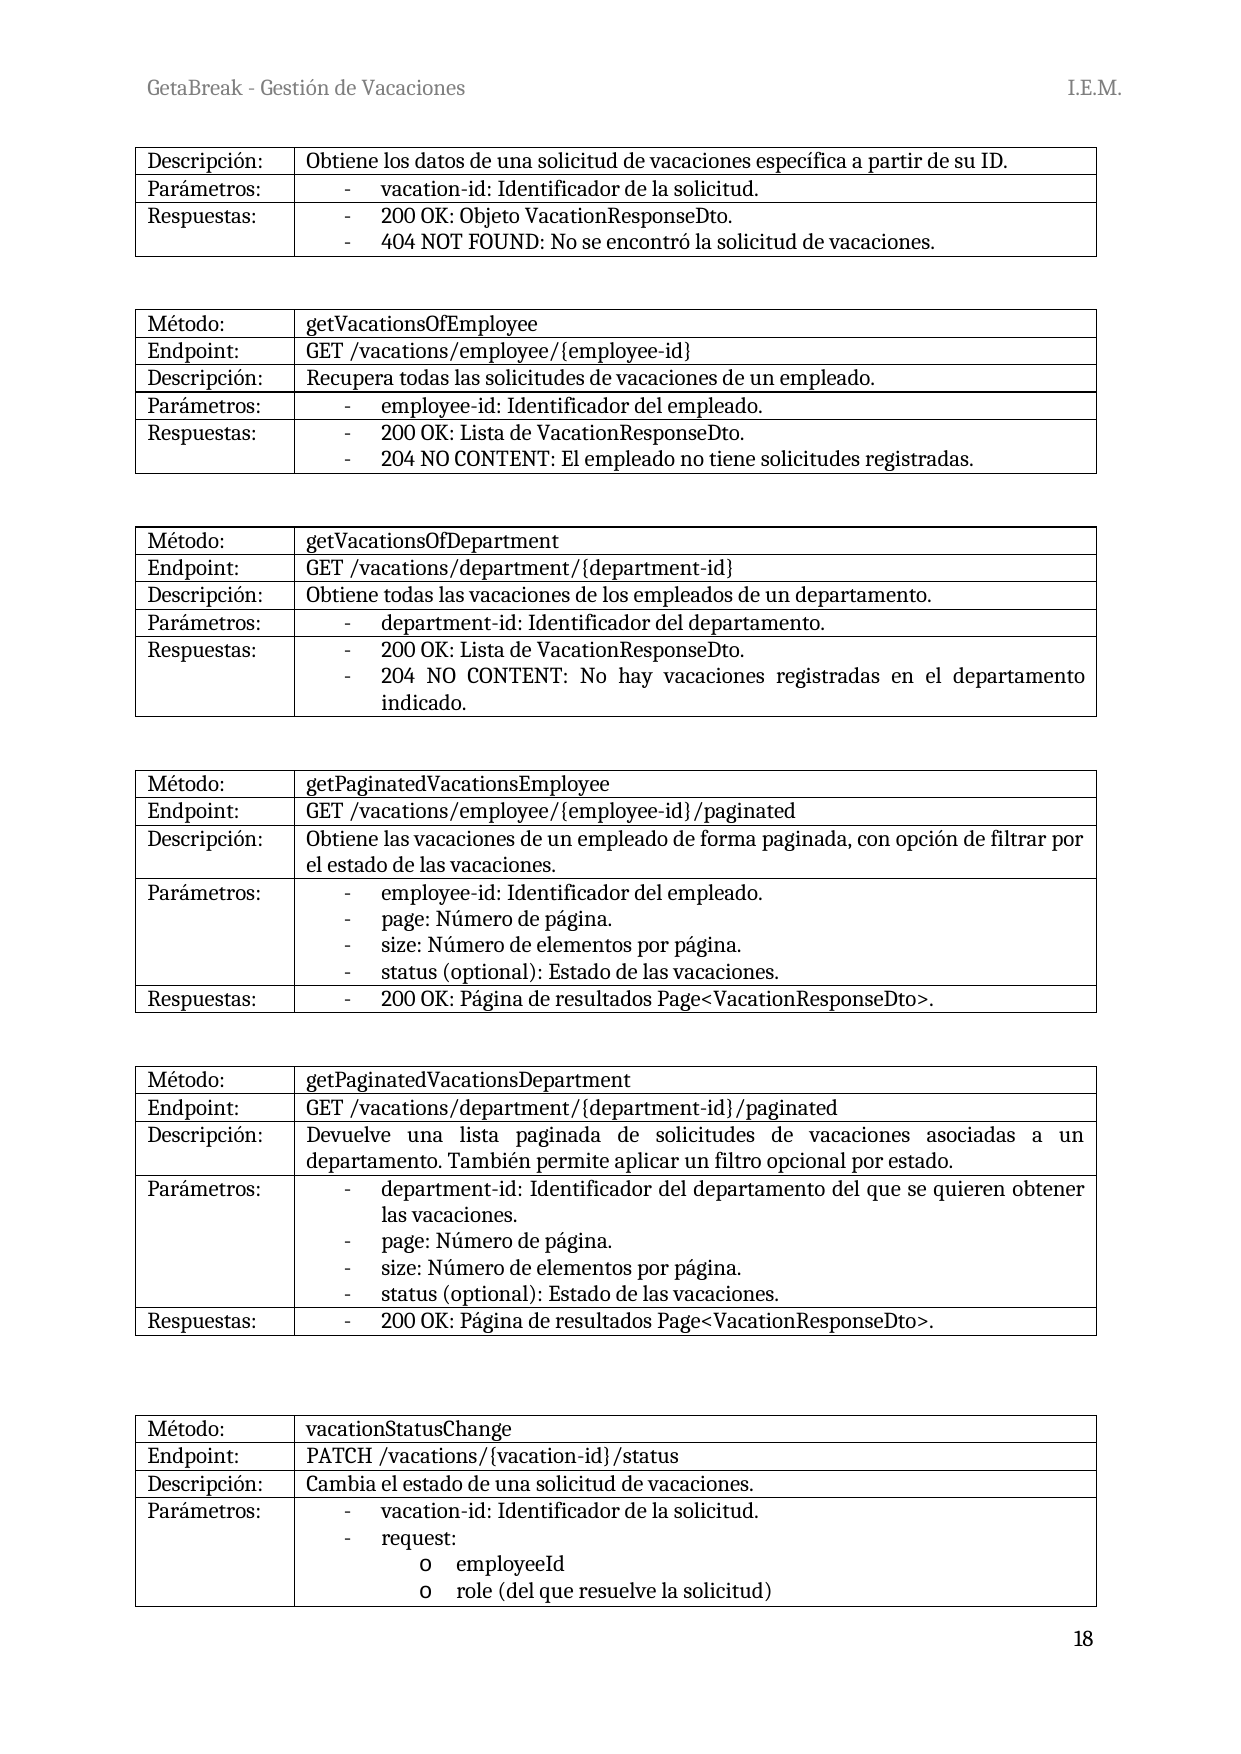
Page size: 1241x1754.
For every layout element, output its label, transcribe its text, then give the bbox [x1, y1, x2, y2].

table_header Método: [136, 771, 294, 797]
table_cell Parámetros: [136, 1498, 294, 1606]
table_cell GET /vacations/department/{department-id}/paginated [295, 1094, 1096, 1121]
table_cell Descripción: [136, 582, 294, 608]
table_cell Parámetros: [136, 1176, 294, 1307]
table_header Método: [136, 1067, 294, 1093]
table_cell Descripción: [136, 826, 294, 878]
table_cell department-id: Identificador del departamento del que se quieren obtener las vacaciones. page: Número de página. size: Número de elementos por página. status (optional): Estado de las vacaciones. [295, 1176, 1096, 1307]
table_cell employee-id: Identificador del empleado. [295, 393, 1096, 419]
table_cell Respuestas: [136, 1308, 294, 1335]
table_cell 200 OK: Lista de VacationResponseDto. 204 NO CONTENT: No hay vacaciones registradas en el departamento indicado. [295, 637, 1096, 716]
table_cell department-id: Identificador del departamento. [295, 610, 1096, 636]
table_cell GET /vacations/employee/{employee-id} [295, 338, 1096, 364]
table_cell Devuelve una lista paginada de solicitudes de vacaciones asociadas a un departamento. También permite aplicar un filtro opcional por estado. [295, 1122, 1096, 1174]
table_cell Respuestas: [136, 420, 294, 473]
table_cell Descripción: [136, 365, 294, 391]
table_cell PATCH /vacations/{vacation-id}/status [295, 1443, 1096, 1469]
table_cell 200 OK: Página de resultados Page<VacationResponseDto>. [295, 986, 1096, 1012]
table_cell vacation-id: Identificador de la solicitud. [295, 175, 1096, 202]
table_cell Parámetros: [136, 175, 294, 202]
table_cell Descripción: [136, 1471, 294, 1497]
table_header getPaginatedVacationsEmployee [295, 771, 1096, 797]
table_cell Recupera todas las solicitudes de vacaciones de un empleado. [295, 365, 1096, 391]
table_cell 200 OK: Página de resultados Page<VacationResponseDto>. [295, 1308, 1096, 1335]
table_cell Descripción: [136, 148, 294, 174]
table_cell Endpoint: [136, 338, 294, 364]
table_cell Parámetros: [136, 393, 294, 419]
table_cell Parámetros: [136, 879, 294, 985]
table_header vacationStatusChange [295, 1416, 1096, 1442]
table_cell Endpoint: [136, 1443, 294, 1469]
table_cell Obtiene los datos de una solicitud de vacaciones específica a partir de su ID. [295, 148, 1096, 174]
table_header getVacationsOfEmployee [295, 310, 1096, 337]
table_header getVacationsOfDepartment [295, 528, 1096, 554]
table_cell GET /vacations/employee/{employee-id}/paginated [295, 798, 1096, 824]
table_cell Parámetros: [136, 610, 294, 636]
table_cell Endpoint: [136, 555, 294, 581]
table_cell employee-id: Identificador del empleado. page: Número de página. size: Número de elementos por página. status (optional): Estado de las vacaciones. [295, 879, 1096, 985]
table_cell Respuestas: [136, 637, 294, 716]
table_cell 200 OK: Objeto VacationResponseDto. 404 NOT FOUND: No se encontró la solicitud de vacaciones. [295, 203, 1096, 256]
table_cell Obtiene las vacaciones de un empleado de forma paginada, con opción de filtrar por el estado de las vacaciones. [295, 826, 1096, 878]
table_cell GET /vacations/department/{department-id} [295, 555, 1096, 581]
table_cell Obtiene todas las vacaciones de los empleados de un departamento. [295, 582, 1096, 608]
table_cell Descripción: [136, 1122, 294, 1174]
table_cell Cambia el estado de una solicitud de vacaciones. [295, 1471, 1096, 1497]
table_header Método: [136, 1416, 294, 1442]
table_cell 200 OK: Lista de VacationResponseDto. 204 NO CONTENT: El empleado no tiene solicitudes registradas. [295, 420, 1096, 473]
table_header Método: [136, 528, 294, 554]
table_header getPaginatedVacationsDepartment [295, 1067, 1096, 1093]
table_cell Endpoint: [136, 1094, 294, 1121]
table_header Método: [136, 310, 294, 337]
table_cell Endpoint: [136, 798, 294, 824]
table_cell Respuestas: [136, 203, 294, 256]
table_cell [295, 1498, 1096, 1606]
table_cell Respuestas: [136, 986, 294, 1012]
